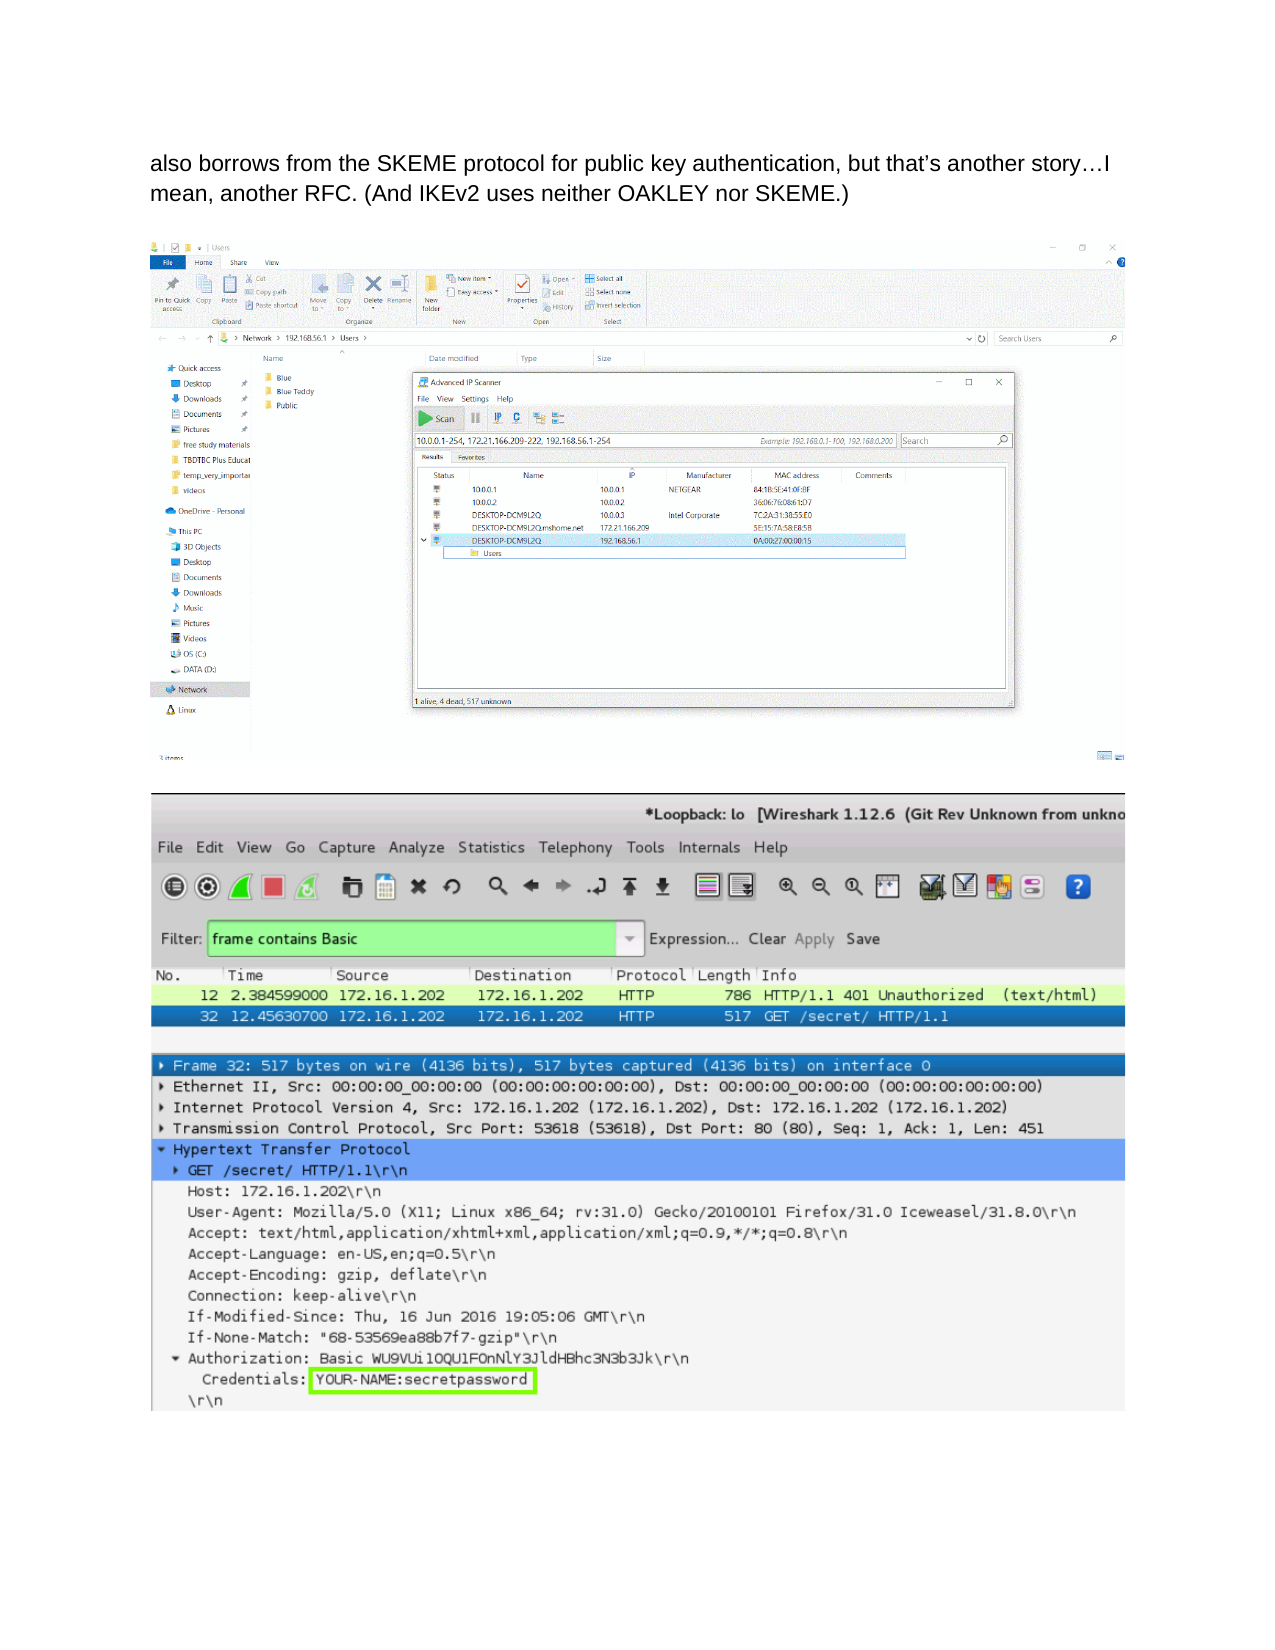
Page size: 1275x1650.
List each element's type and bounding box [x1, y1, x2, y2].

picture [150, 793, 1125, 1411]
picture [150, 240, 1125, 760]
text [150, 150, 1125, 207]
